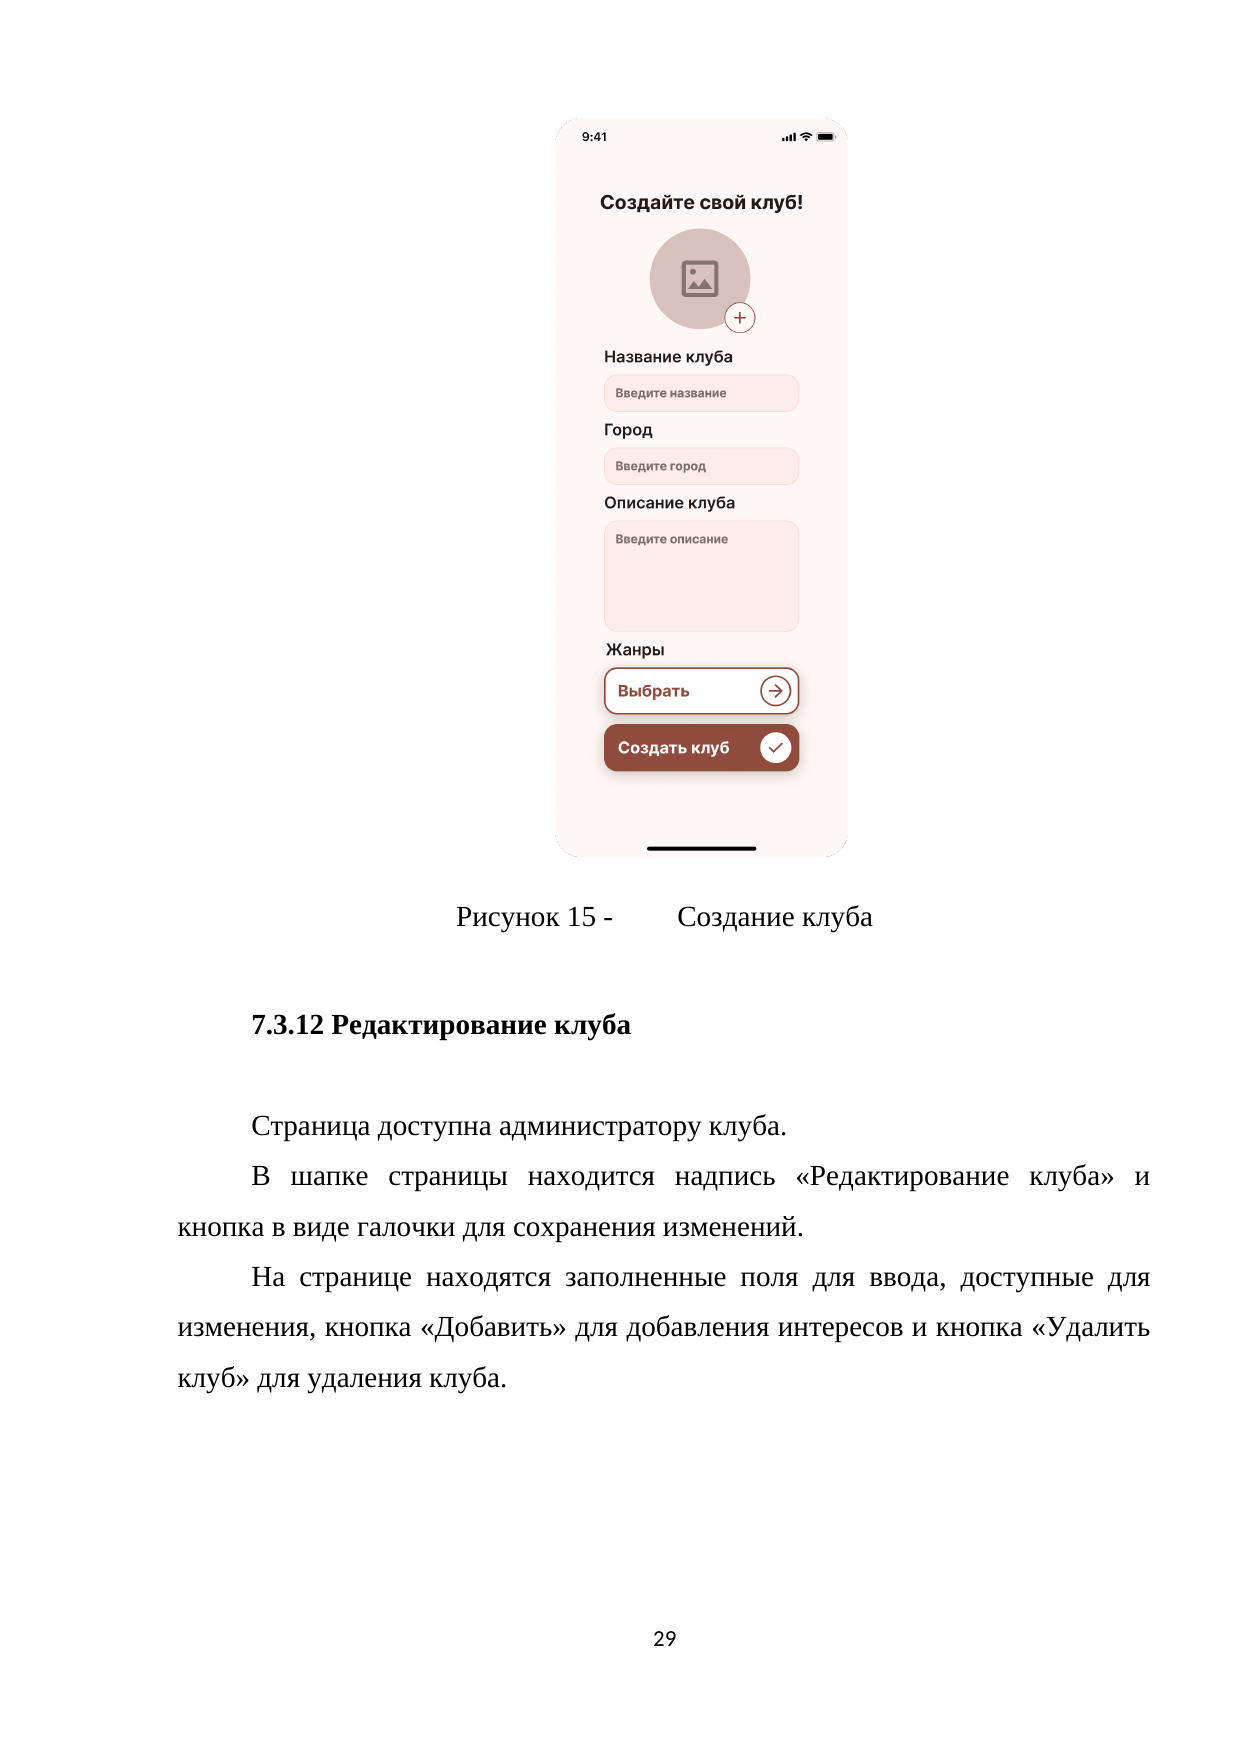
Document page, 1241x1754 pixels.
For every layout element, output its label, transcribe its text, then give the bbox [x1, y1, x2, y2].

text Страница доступна администратору клуба. [177, 1108, 1152, 1142]
text Редактирование клуба [215, 1007, 1152, 1041]
text На странице находятся заполненные поля для ввода, доступные для изменения, кнопка «Добавить» для добавления интересов и кнопка «Удалить клуб» для удаления клуба. [177, 1259, 1152, 1393]
text В шапке страницы находится надпись «Редактирование клуба» и кнопка в виде галочки для сохранения изменений. [177, 1158, 1152, 1242]
picture [555, 118, 848, 857]
text Создание клуба [177, 899, 1152, 932]
